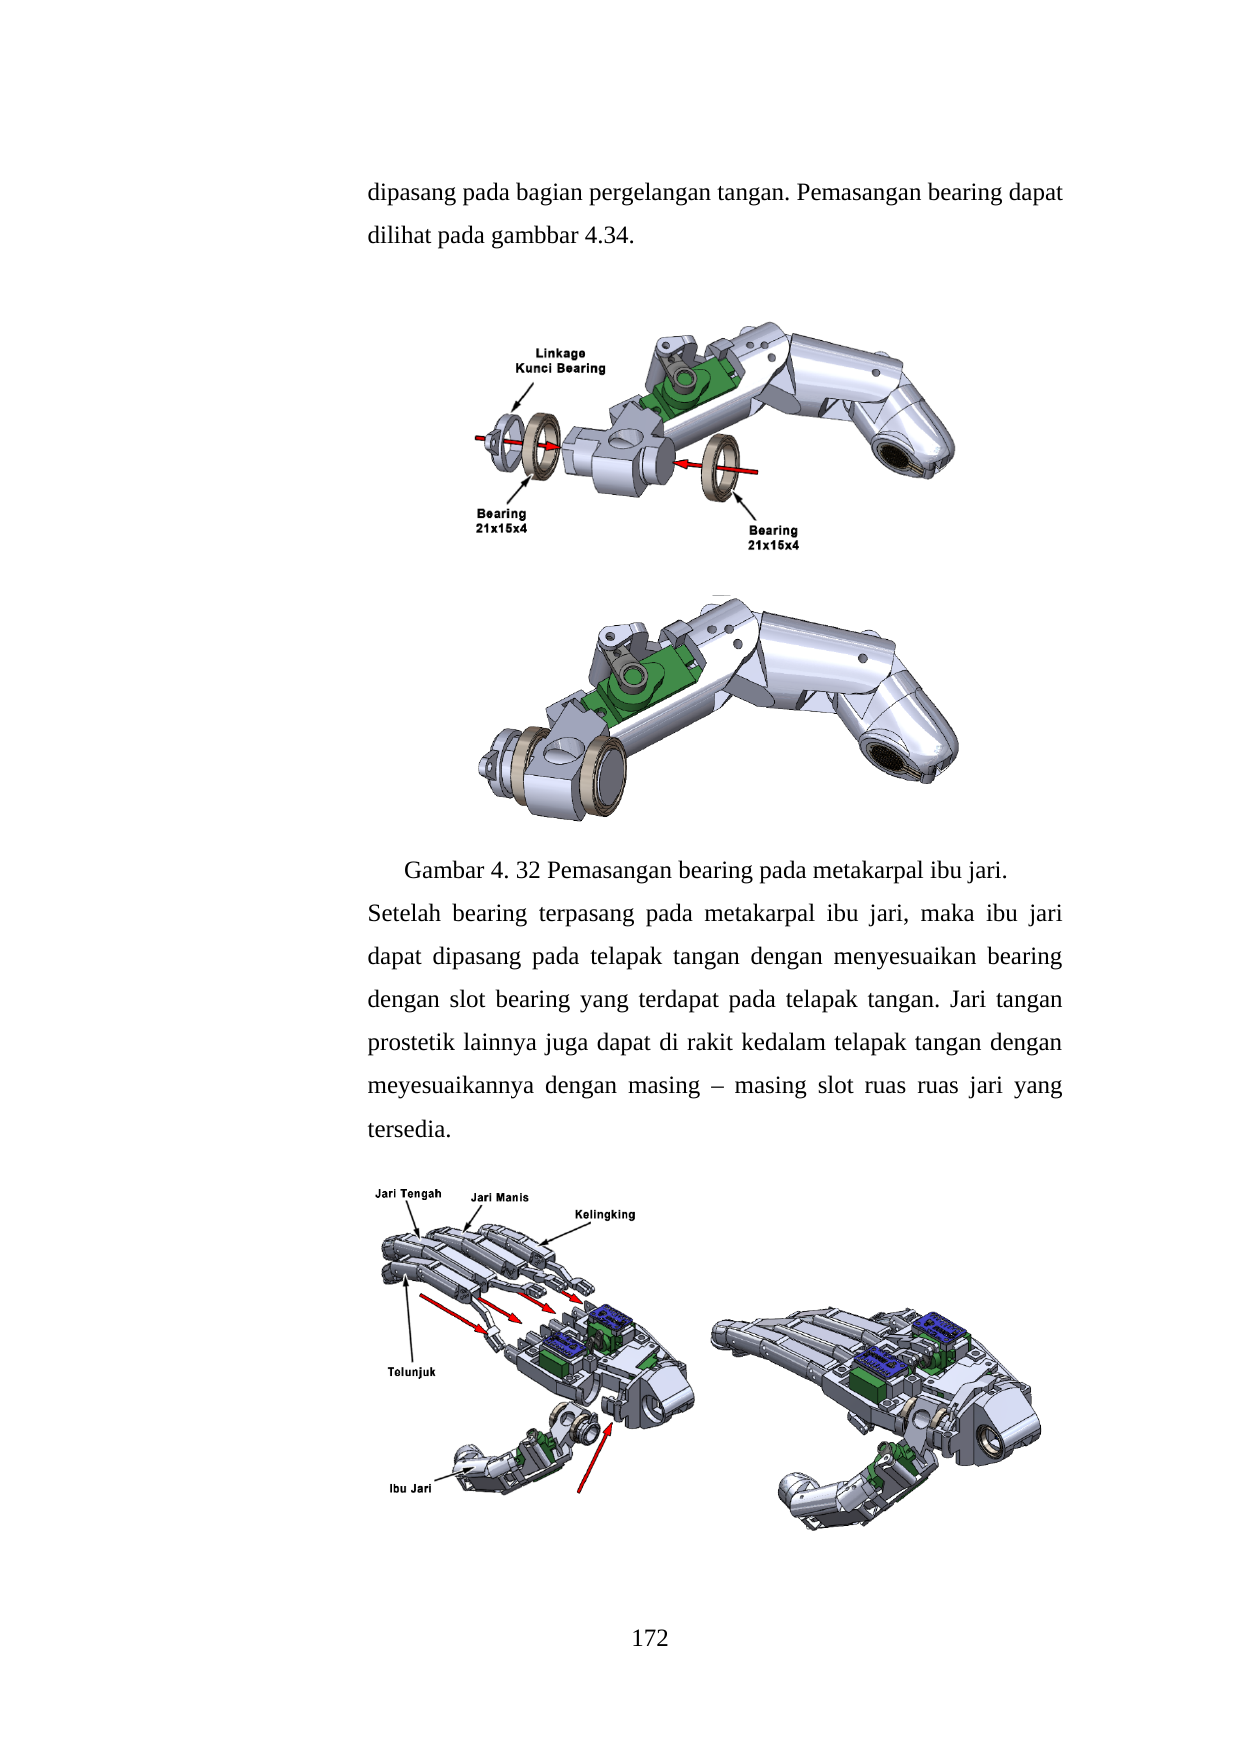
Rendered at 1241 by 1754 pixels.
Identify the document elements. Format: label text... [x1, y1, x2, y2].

text Setelah bearing terpasang pada metakarpal ibu jari, maka ibu jari dapat dipasang pada telapak tangan dengan menyesuaikan bearing dengan slot bearing yang terdapat pada telapak tangan. Jari tangan prostetik lainnya juga dapat di rakit kedalam telapak tangan dengan meyesuaikannya dengan masing – masing slot ruas ruas jari yang tersedia. [367, 898, 1063, 1142]
picture [463, 595, 968, 824]
picture [371, 1173, 1059, 1537]
text Gambar 4. 32 Pemasangan bearing pada metakarpal ibu jari. [330, 855, 1063, 884]
picture [464, 280, 966, 581]
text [367, 177, 1063, 249]
